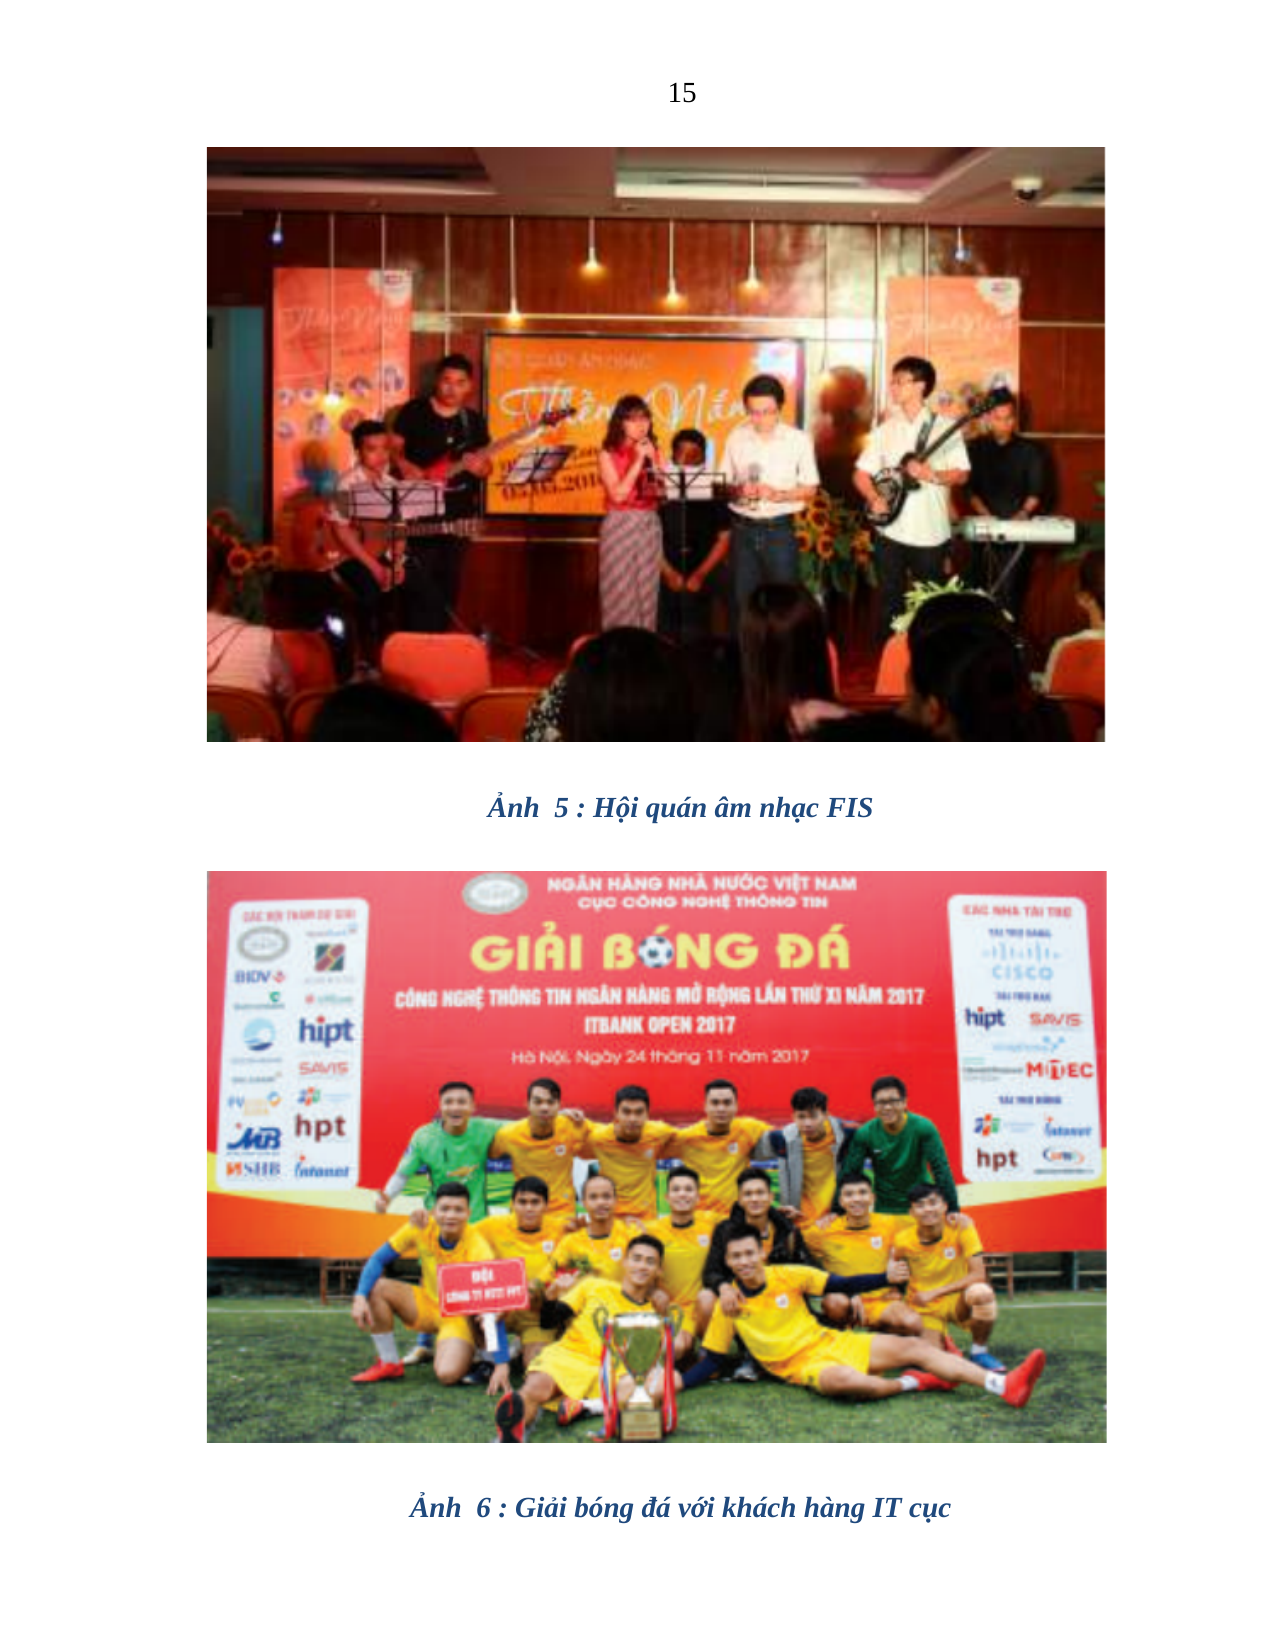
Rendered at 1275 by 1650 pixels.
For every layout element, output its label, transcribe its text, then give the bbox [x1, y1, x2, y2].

picture [206, 147, 1107, 742]
text Ảnh 5 : Hội quán âm nhạc FIS [207, 790, 1157, 824]
text Ảnh 6 : Giải bóng đá với khách hàng IT cục [207, 1491, 1157, 1524]
picture [206, 871, 1107, 1443]
